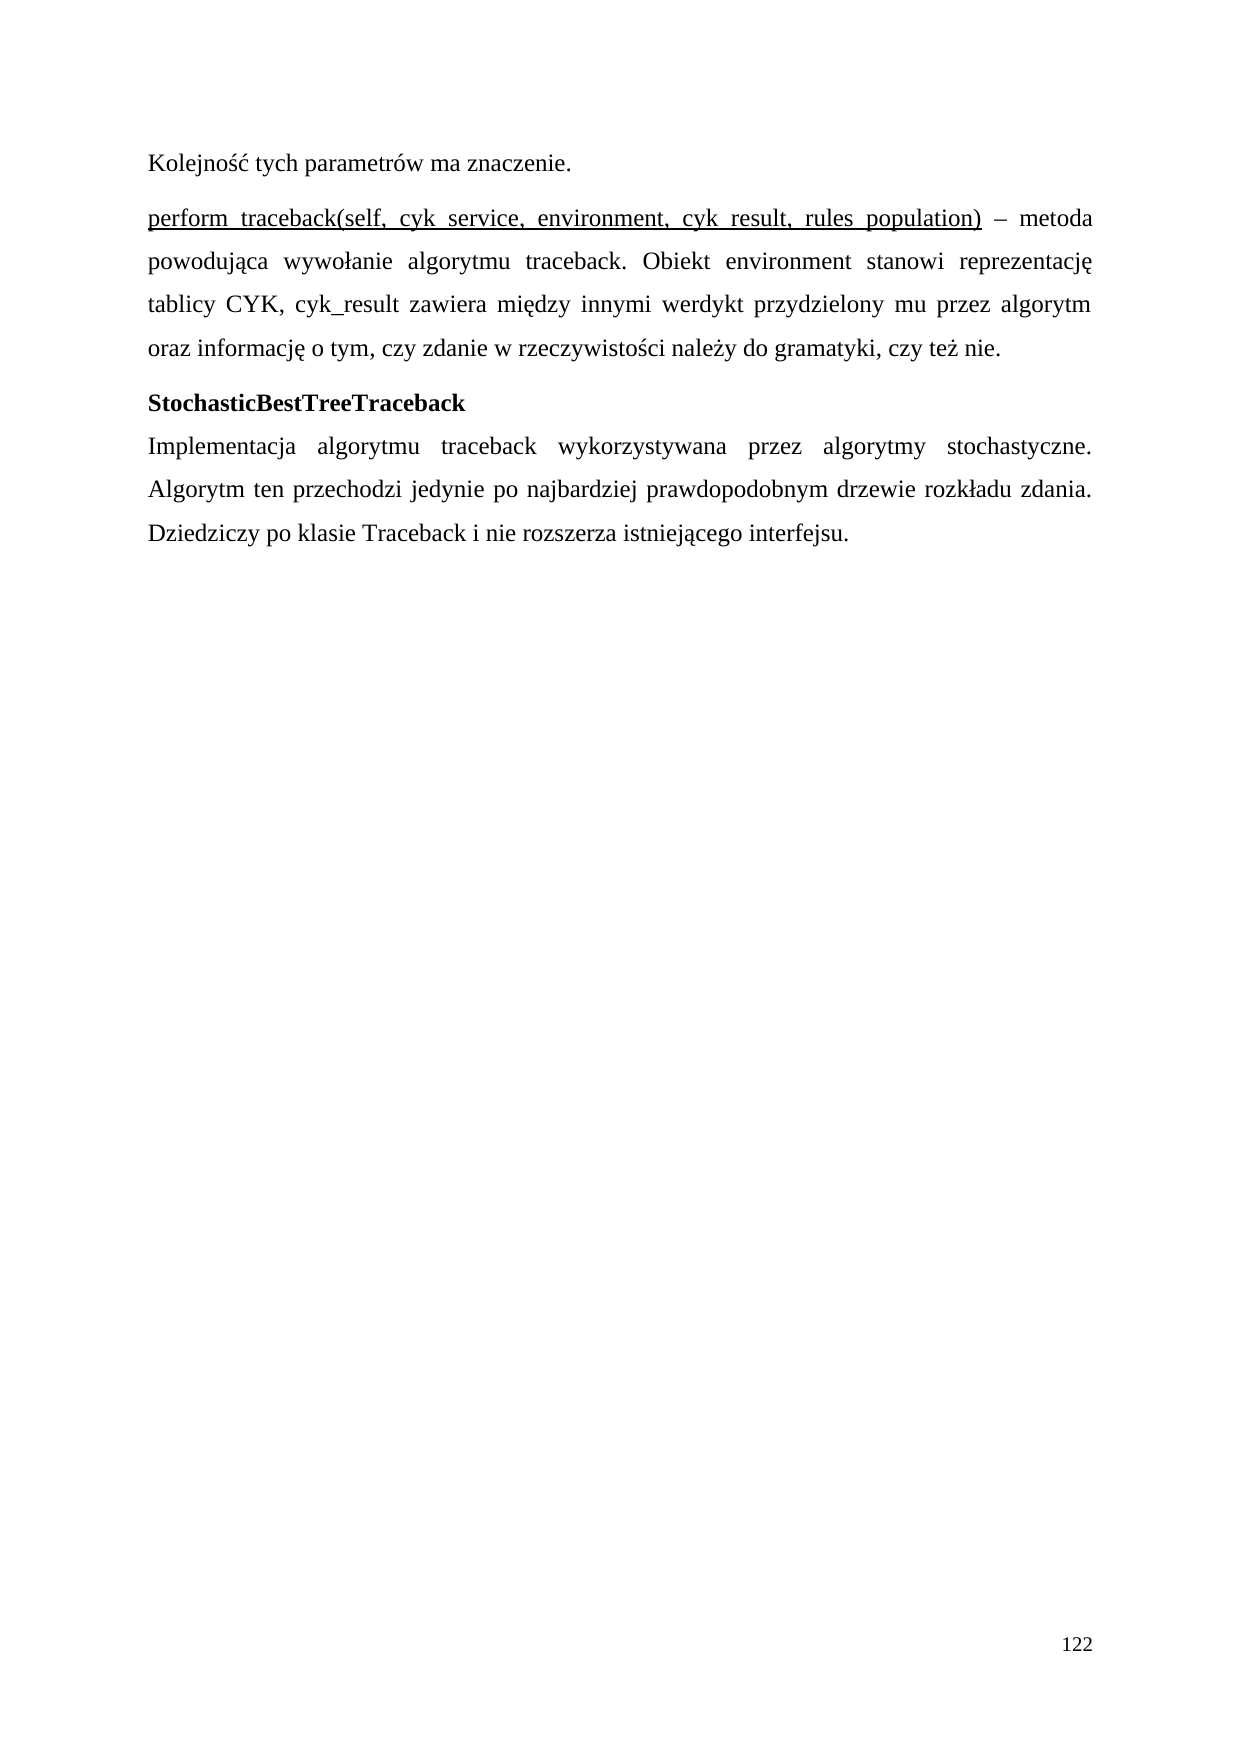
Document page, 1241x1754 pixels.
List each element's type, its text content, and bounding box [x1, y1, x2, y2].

text Kolejność tych parametrów ma znaczenie. [148, 148, 1093, 176]
text Implementacja algorytmu traceback wykorzystywana przez algorytmy stochastyczne. Algorytm ten przechodzi jedynie po najbardziej prawdopodobnym drzewie rozkładu zdania. Dziedziczy po klasie Traceback i nie rozszerza istniejącego interfejsu. [148, 431, 1093, 546]
text StochasticBestTreeTraceback [148, 388, 1093, 417]
text perform_traceback(self, cyk_service, environment, cyk_result, rules_population) – metoda powodująca wywołanie algorytmu traceback. Obiekt environment stanowi reprezentację tablicy CYK, cyk_result zawiera między innymi werdykt przydzielony mu przez algorytm oraz informację o tym, czy zdanie w rzeczywistości należy do gramatyki, czy też nie. [148, 203, 1093, 361]
